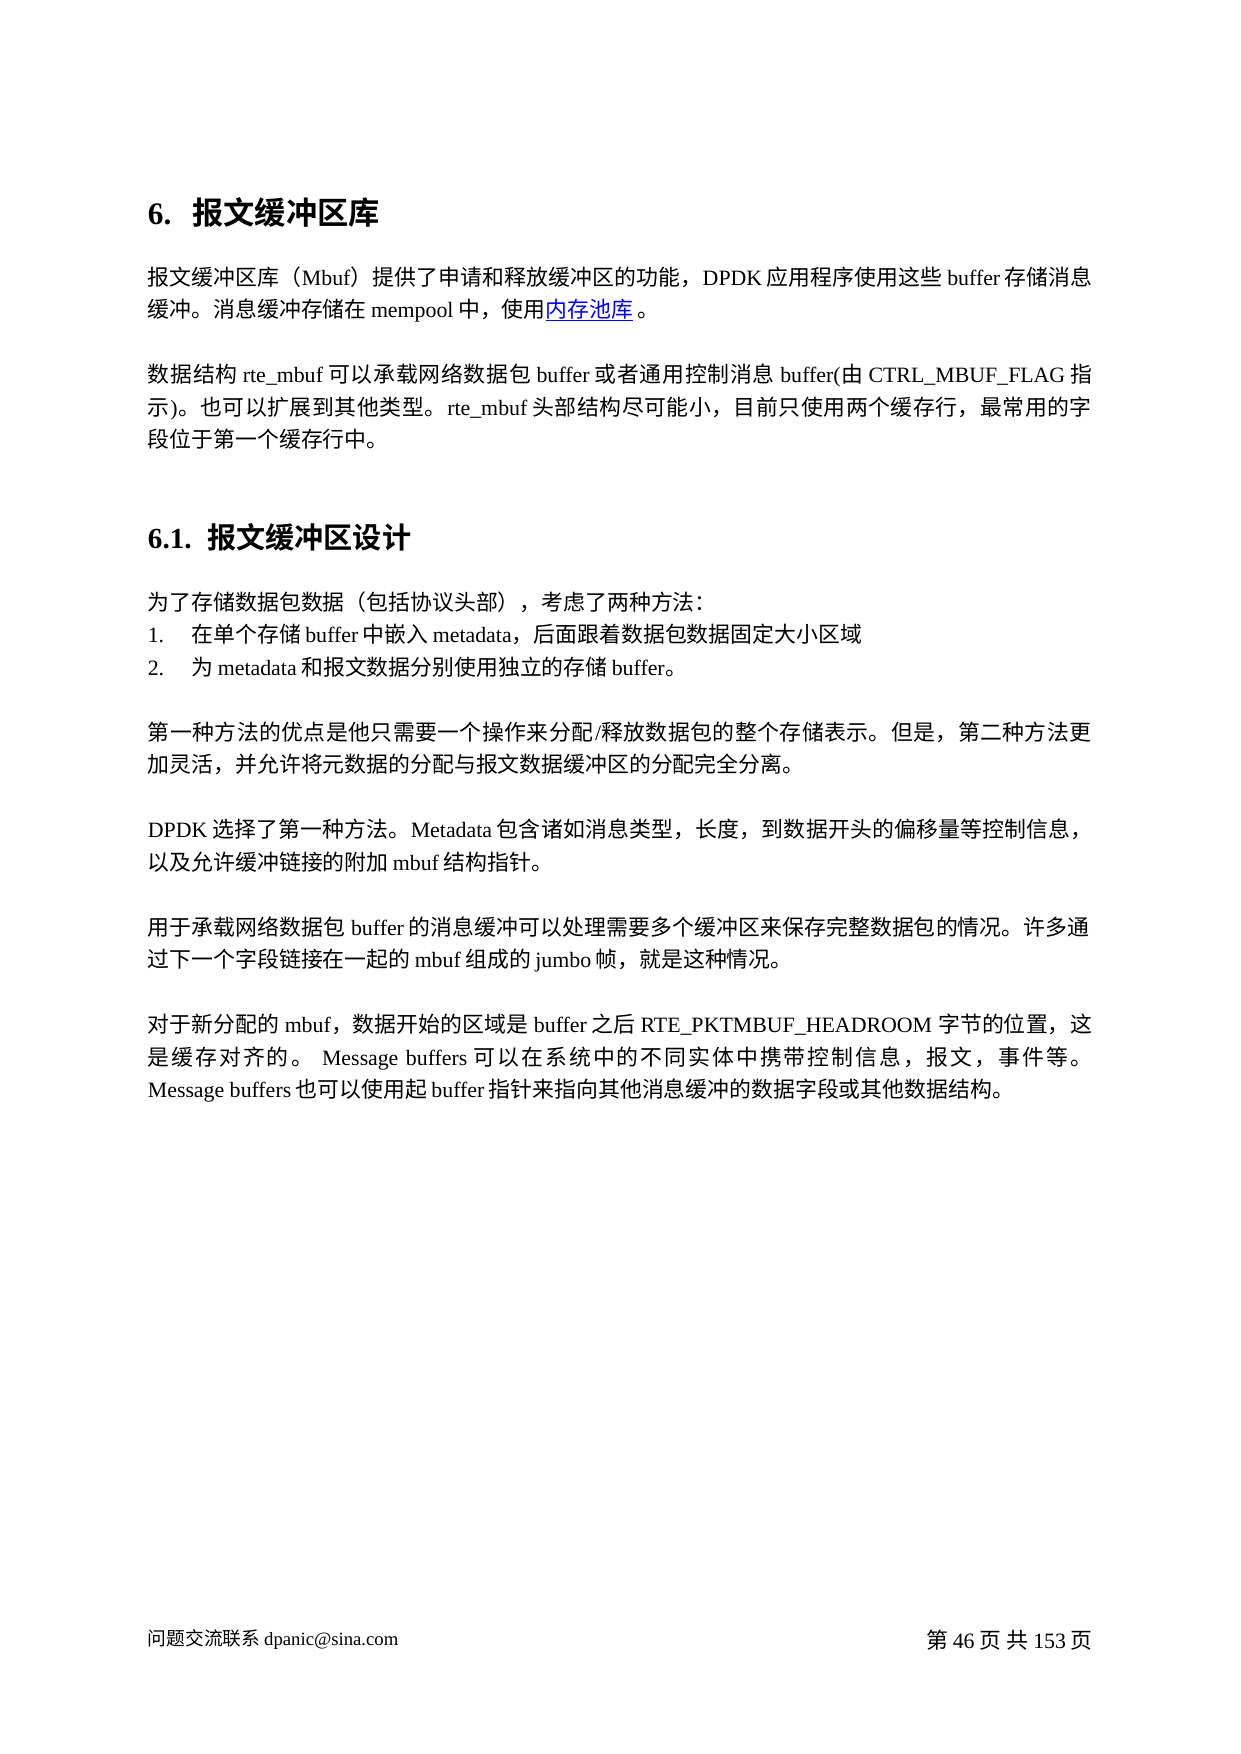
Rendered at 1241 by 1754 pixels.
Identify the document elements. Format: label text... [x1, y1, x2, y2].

text DPDK选择了第一种方法。Metadata包含诸如消息类型，长度，到数据开头的偏移量等控制信息，以及允许缓冲链接的附加mbuf结构指针。 [148, 812, 1092, 877]
list 在单个存储buffer中嵌入metadata，后面跟着数据包数据固定大小区域 [148, 617, 1092, 649]
subtitle 报文缓冲区设计 [148, 503, 1092, 568]
text 用于承载网络数据包buffer的消息缓冲可以处理需要多个缓冲区来保存完整数据包的情况。许多通过下一个字段链接在一起的mbuf组成的jumbo帧，就是这种情况。 [148, 909, 1092, 974]
text 对于新分配的mbuf，数据开始的区域是buffer之后 RTE_PKTMBUF_HEADROOM 字节的位置，这是缓存对齐的。 Message buffers可以在系统中的不同实体中携带控制信息，报文，事件等。 Message buffers也可以使用起buffer指针来指向其他消息缓冲的数据字段或其他数据结构。 [148, 1007, 1092, 1104]
text 为了存储数据包数据（包括协议头部），考虑了两种方法： [148, 584, 1092, 617]
text 第一种方法的优点是他只需要一个操作来分配/释放数据包的整个存储表示。但是，第二种方法更加灵活，并允许将元数据的分配与报文数据缓冲区的分配完全分离。 [148, 714, 1092, 779]
list 为metadata和报文数据分别使用独立的存储buffer。 [148, 649, 1092, 682]
text 报文缓冲区库（Mbuf）提供了申请和释放缓冲区的功能，DPDK应用程序使用这些buffer存储消息缓冲。消息缓冲存储在mempool中，使用内存池库 。 [148, 259, 1092, 324]
subtitle 报文缓冲区库 [148, 178, 1092, 243]
text 数据结构rte_mbuf可以承载网络数据包buffer或者通用控制消息buffer(由CTRL_MBUF_FLAG指示)。也可以扩展到其他类型。rte_mbuf头部结构尽可能小，目前只使用两个缓存行，最常用的字段位于第一个缓存行中。 [148, 357, 1092, 454]
